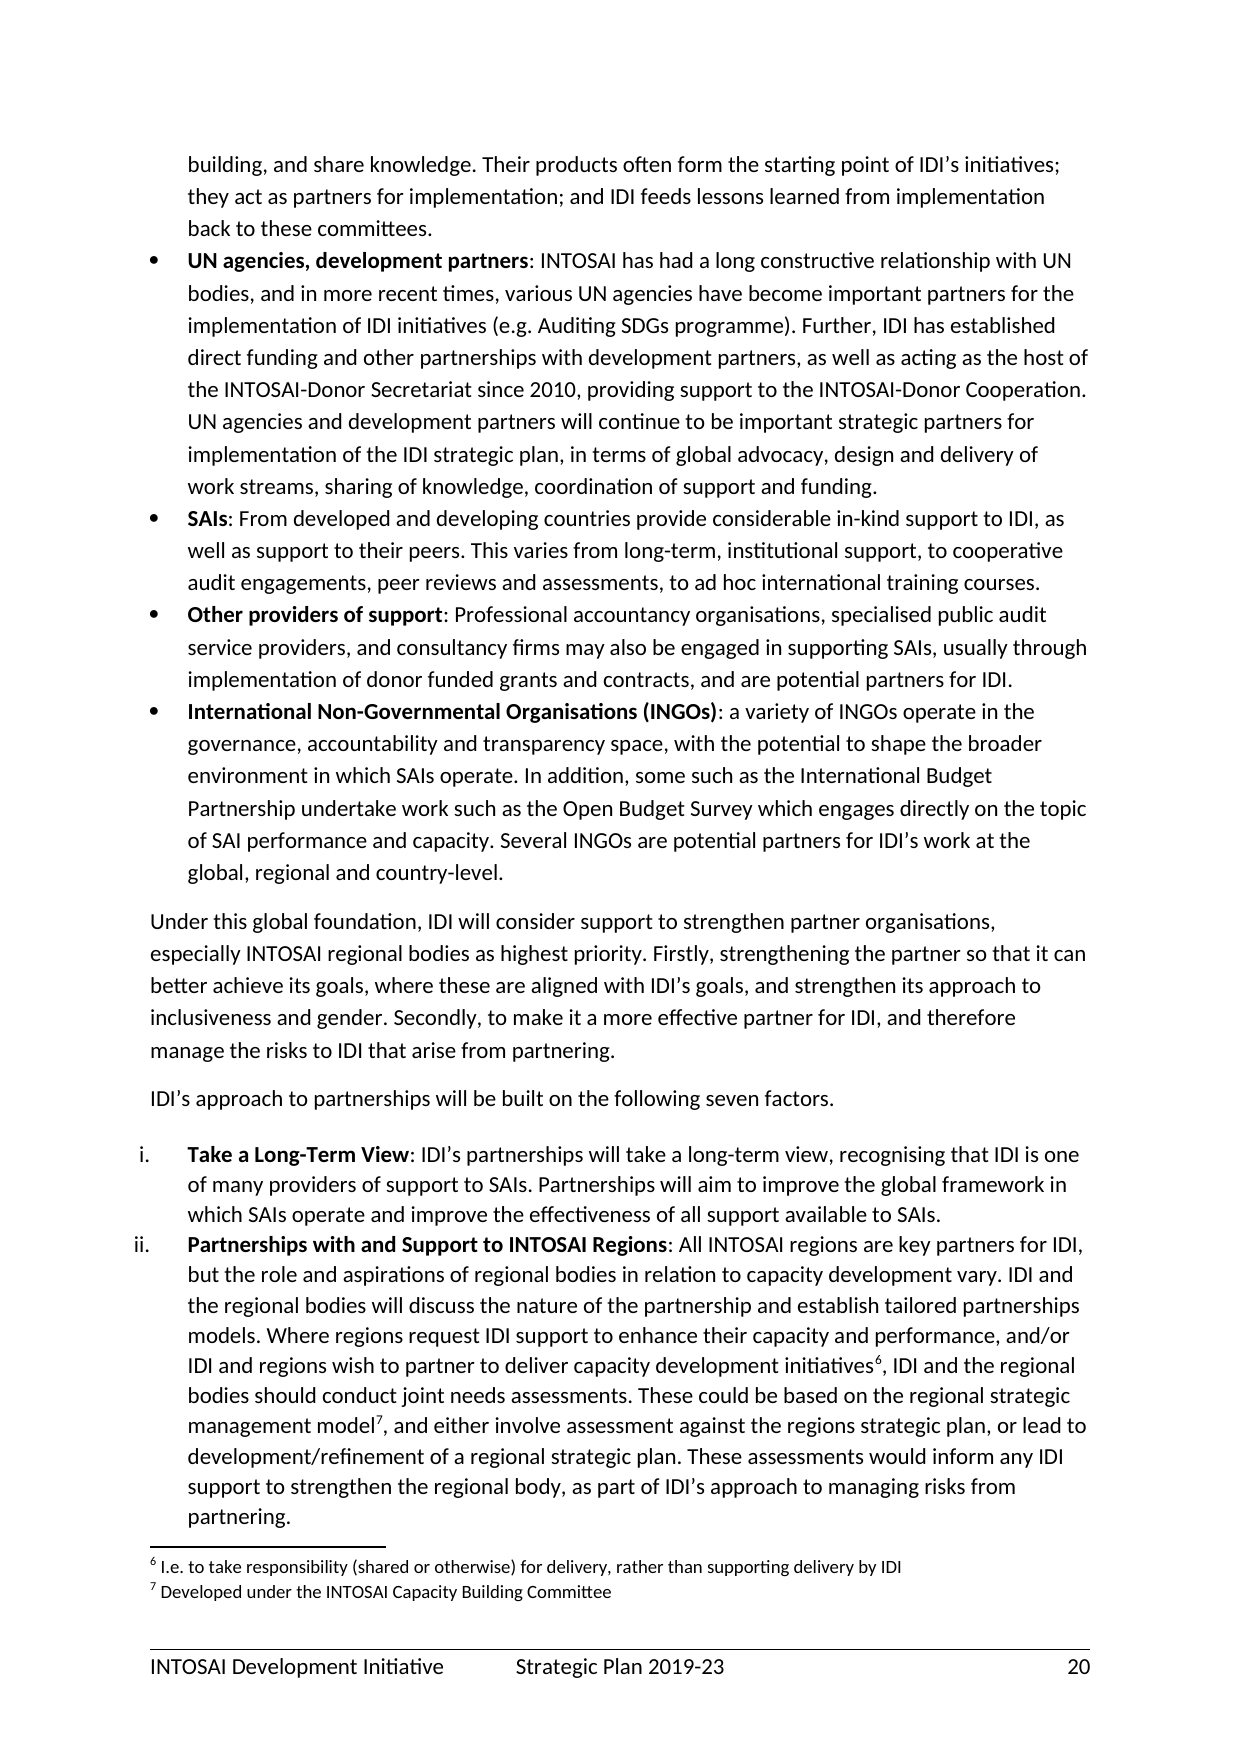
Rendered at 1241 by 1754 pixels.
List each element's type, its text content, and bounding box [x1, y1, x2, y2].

text Under this global foundation, IDI will consider support to strengthen partner organisations, especially INTOSAI regional bodies as highest priority. Firstly, strengthening the partner so that it can better achieve its goals, where these are aligned with IDI’s goals, and strengthen its approach to inclusiveness and gender. Secondly, to make it a more effective partner for IDI, and therefore manage the risks to IDI that arise from partnering. [150, 907, 1090, 1064]
list Other providers of support: Professional accountancy organisations, specialised public audit service providers, and consultancy firms may also be engaged in supporting SAIs, usually through implementation of donor funded grants and contracts, and are potential partners for IDI. [150, 601, 1090, 693]
list Take a Long-Term View: IDI’s partnerships will take a long-term view, recognising that IDI is one of many providers of support to SAIs. Partnerships will aim to improve the global framework in which SAIs operate and improve the effectiveness of all support available to SAIs. [150, 1140, 1090, 1228]
list International Non-Governmental Organisations (INGOs): a variety of INGOs operate in the governance, accountability and transparency space, with the potential to shape the broader environment in which SAIs operate. In addition, some such as the International Budget Partnership undertake work such as the Open Budget Survey which engages directly on the topic of SAI performance and capacity. Several INGOs are potential partners for IDI’s work at the global, regional and country-level. [150, 697, 1090, 886]
list Partnerships with and Support to INTOSAI Regions: All INTOSAI regions are key partners for IDI, but the role and aspirations of regional bodies in relation to capacity development vary. IDI and the regional bodies will discuss the nature of the partnership and establish tailored partnerships models. Where regions request IDI support to enhance their capacity and performance, and/or IDI and regions wish to partner to deliver capacity development initiatives, IDI and the regional bodies should conduct joint needs assessments. These could be based on the regional strategic management model, and either involve assessment against the regions strategic plan, or lead to development/refinement of a regional strategic plan. These assessments would inform any IDI support to strengthen the regional body, as part of IDI’s approach to managing risks from partnering. [150, 1230, 1090, 1530]
list SAIs: From developed and developing countries provide considerable in-kind support to IDI, as well as support to their peers. This varies from long-term, institutional support, to cooperative audit engagements, peer reviews and assessments, to ad hoc international training courses. [150, 504, 1090, 596]
text IDI’s approach to partnerships will be built on the following seven factors. [150, 1084, 1090, 1113]
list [150, 150, 1090, 242]
list UN agencies, development partners: INTOSAI has had a long constructive relationship with UN bodies, and in more recent times, various UN agencies have become important partners for the implementation of IDI initiatives (e.g. Auditing SDGs programme). Further, IDI has established direct funding and other partnerships with development partners, as well as acting as the host of the INTOSAI-Donor Secretariat since 2010, providing support to the INTOSAI-Donor Cooperation. UN agencies and development partners will continue to be important strategic partners for implementation of the IDI strategic plan, in terms of global advocacy, design and delivery of work streams, sharing of knowledge, coordination of support and funding. [150, 247, 1090, 500]
